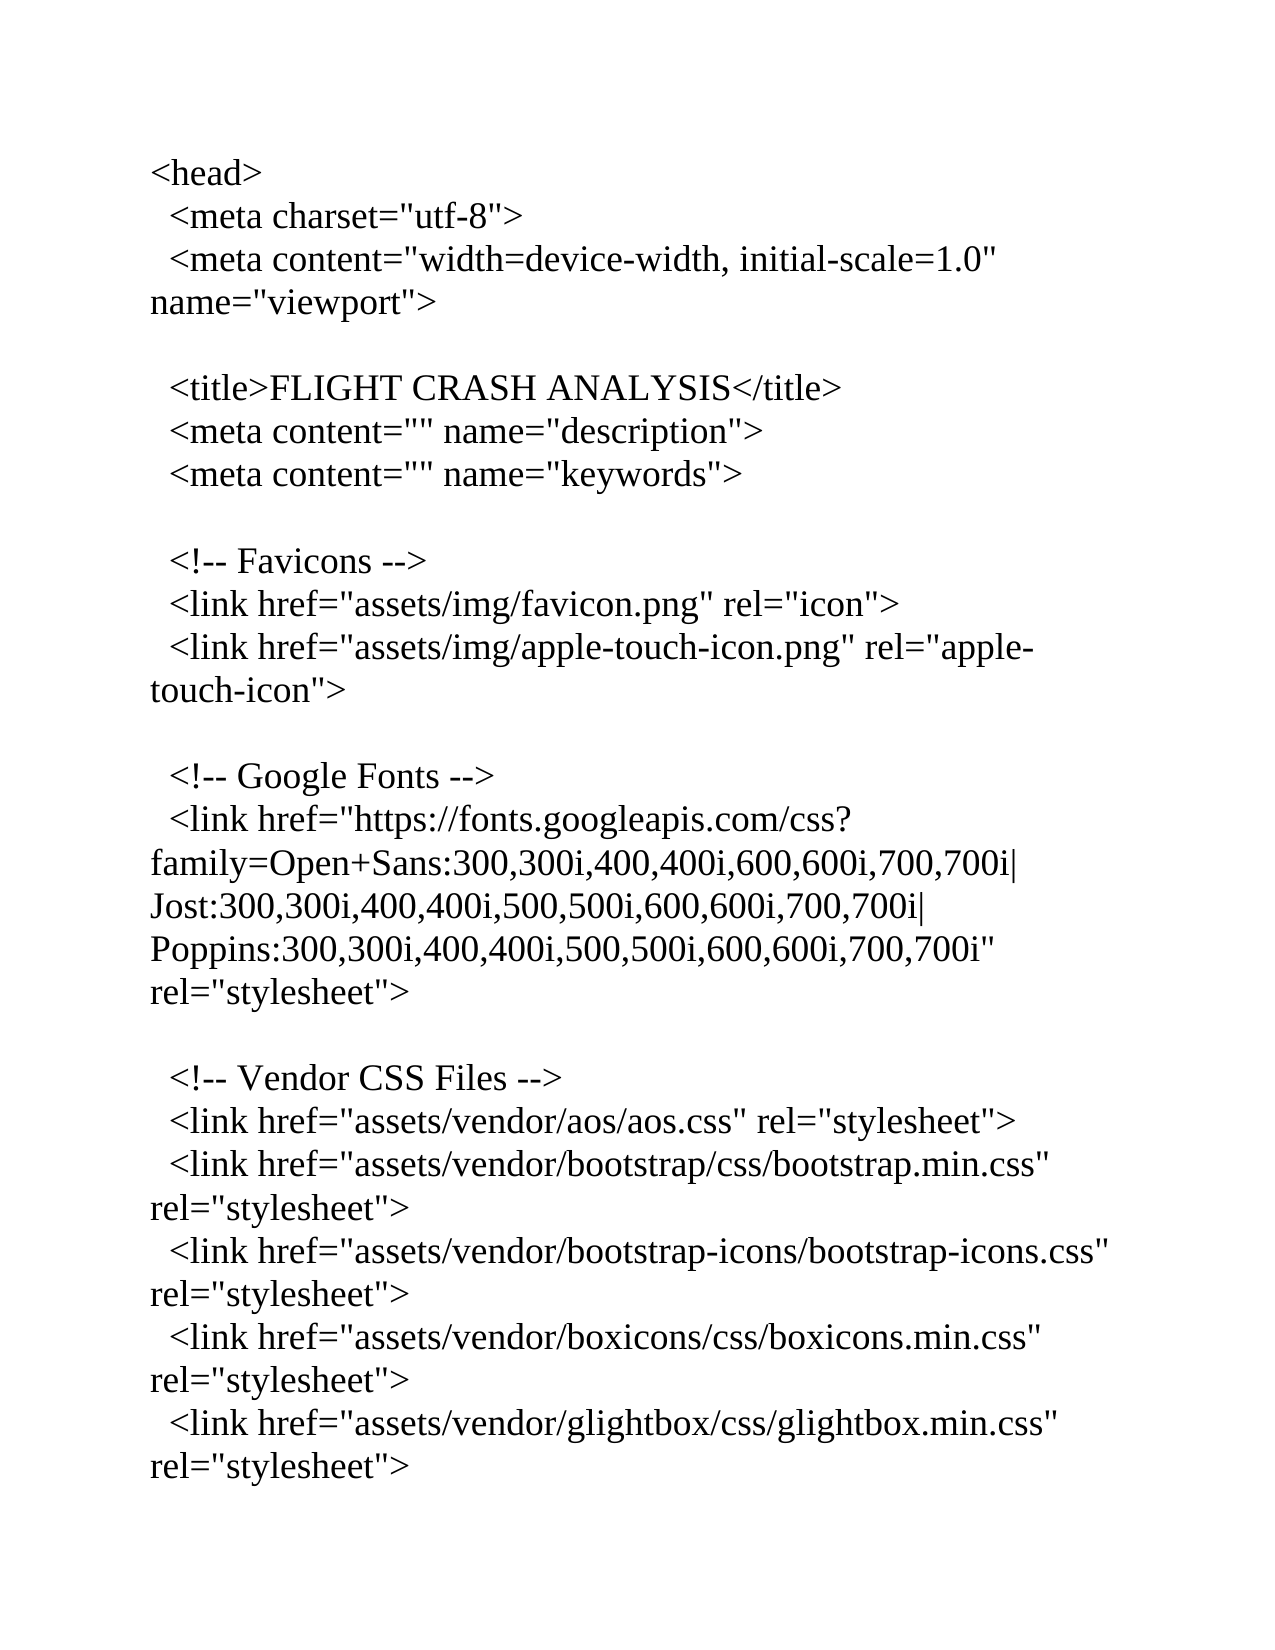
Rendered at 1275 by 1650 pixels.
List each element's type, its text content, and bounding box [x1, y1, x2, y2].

text <link href="assets/vendor/aos/aos.css" rel="stylesheet"> [150, 1099, 1125, 1142]
text <!-- Favicons --> [150, 538, 1125, 581]
text <link href="assets/vendor/bootstrap-icons/bootstrap-icons.css" rel="stylesheet"> [150, 1228, 1125, 1314]
text <!-- Vendor CSS Files --> [150, 1056, 1125, 1099]
text <meta content="width=device-width, initial-scale=1.0" name="viewport"> [150, 236, 1125, 322]
text <meta content="" name="description"> [150, 409, 1125, 452]
text <link href="assets/vendor/boxicons/css/boxicons.min.css" rel="stylesheet"> [150, 1314, 1125, 1401]
text <link href="assets/vendor/glightbox/css/glightbox.min.css" rel="stylesheet"> [150, 1401, 1125, 1487]
text <link href="assets/img/apple-touch-icon.png" rel="apple-touch-icon"> [150, 624, 1125, 711]
text <meta charset="utf-8"> [150, 193, 1125, 236]
text <title>FLIGHT CRASH ANALYSIS</title> [150, 366, 1125, 409]
text <link href="assets/vendor/bootstrap/css/bootstrap.min.css" rel="stylesheet"> [150, 1142, 1125, 1228]
text <link href="assets/img/favicon.png" rel="icon"> [150, 581, 1125, 624]
text <link href="https://fonts.googleapis.com/css?family=Open+Sans:300,300i,400,400i,600,600i,700,700i|Jost:300,300i,400,400i,500,500i,600,600i,700,700i|Poppins:300,300i,400,400i,500,500i,600,600i,700,700i" rel="stylesheet"> [150, 797, 1125, 1012]
text <head> [150, 150, 1125, 193]
text <!-- Google Fonts --> [150, 754, 1125, 797]
text <meta content="" name="keywords"> [150, 452, 1125, 495]
